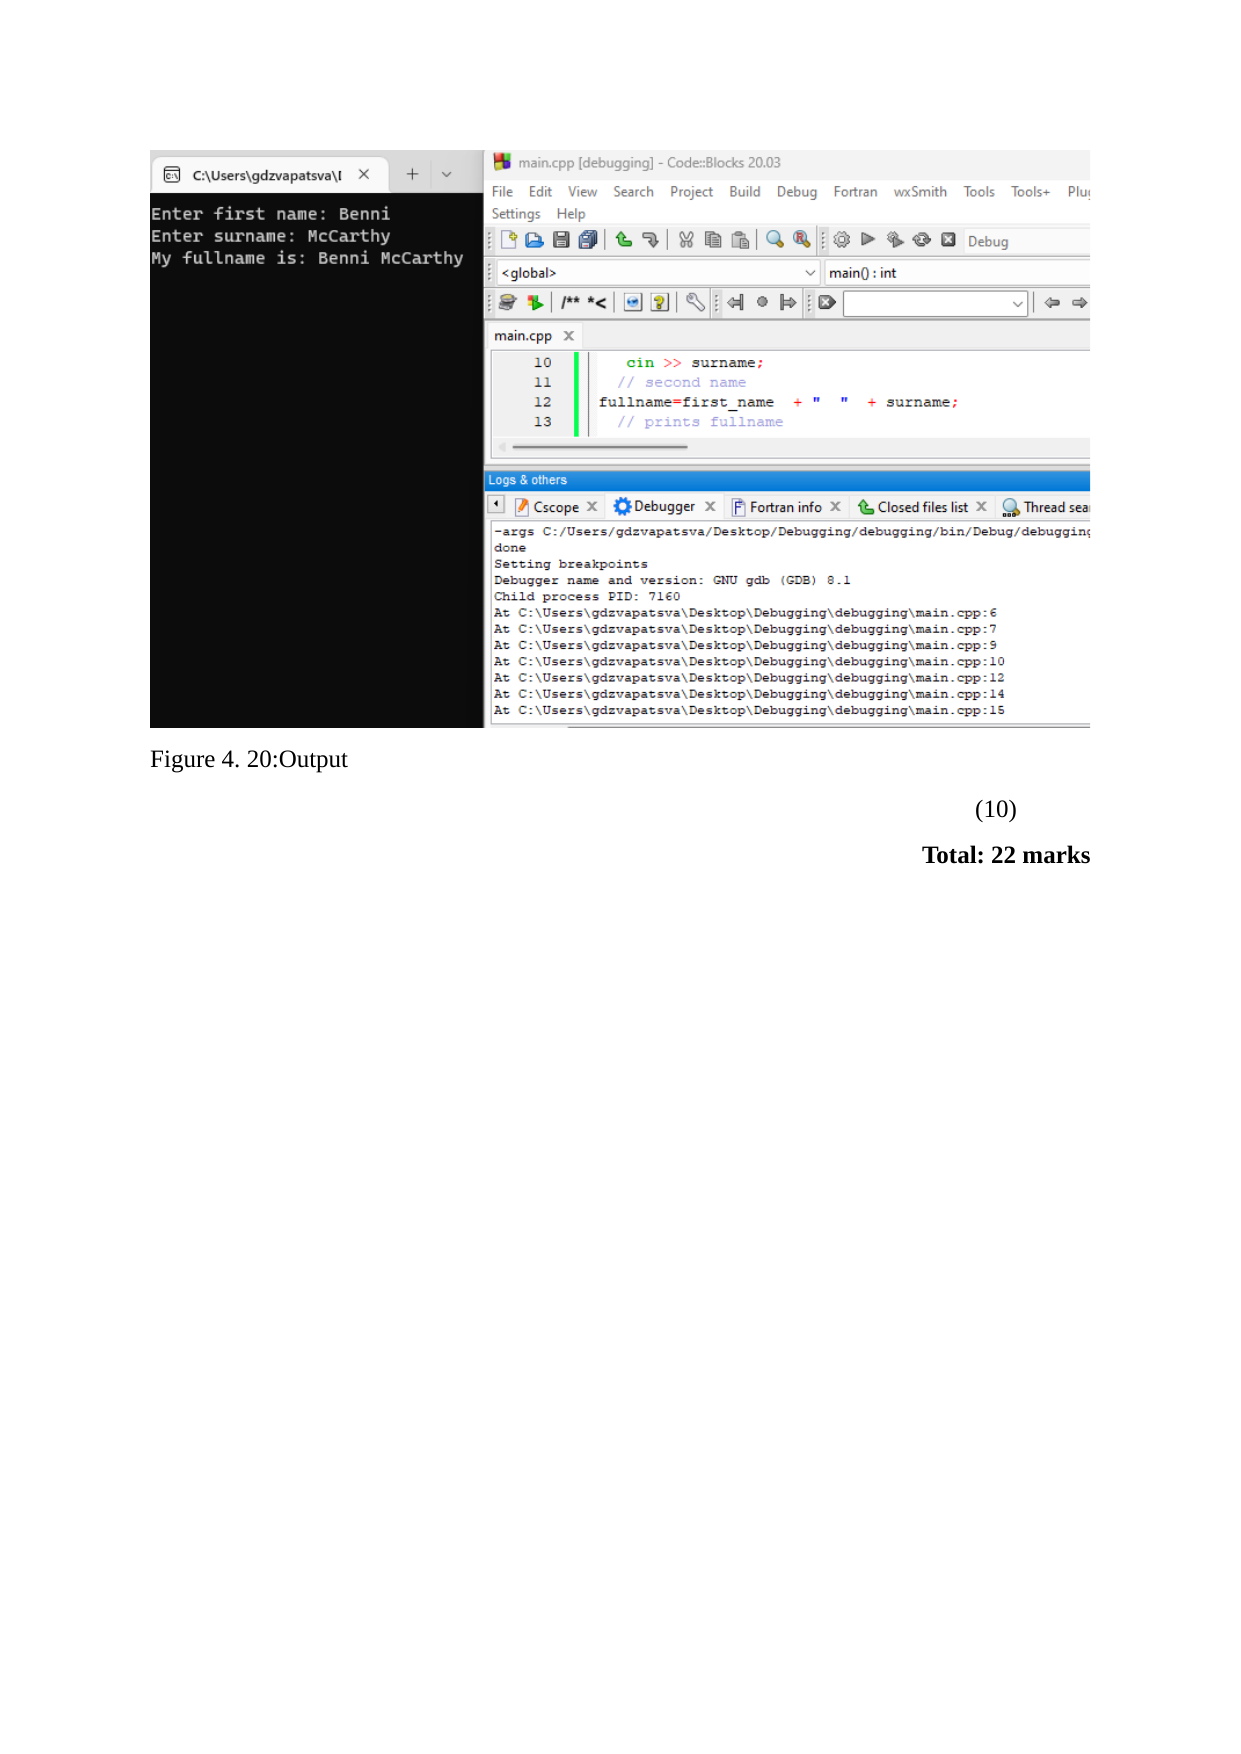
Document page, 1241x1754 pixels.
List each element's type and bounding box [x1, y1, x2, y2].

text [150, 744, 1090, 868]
picture [150, 150, 1091, 728]
